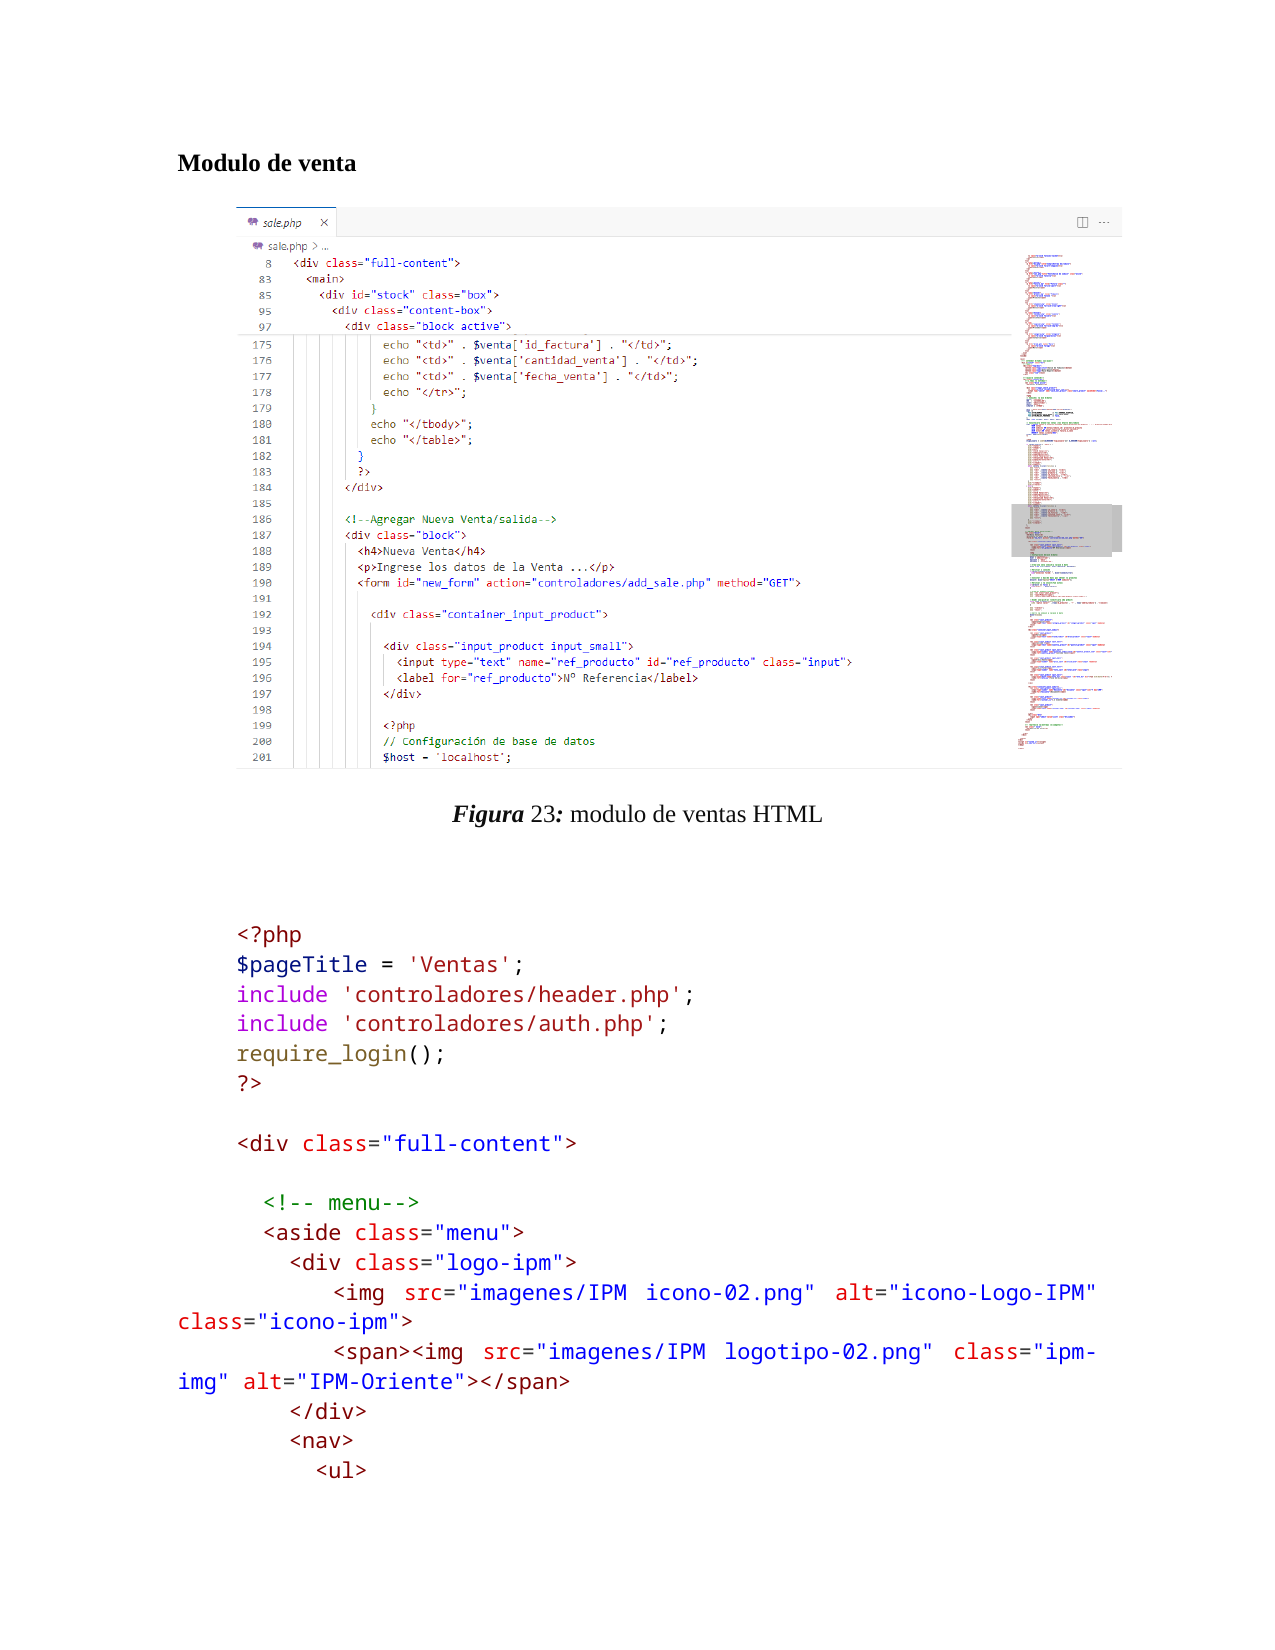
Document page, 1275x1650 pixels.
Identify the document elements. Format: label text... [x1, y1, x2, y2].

picture [236, 207, 1123, 769]
text ?> [177, 1068, 1098, 1098]
text <?php [177, 919, 1098, 949]
text require_login(); [177, 1038, 1098, 1068]
subtitle Modulo de venta [177, 148, 1098, 176]
text <div class="full-content"> [177, 1127, 1098, 1157]
subtitle Figura 23: modulo de ventas HTML [177, 799, 1098, 828]
text $pageTitle = 'Ventas'; [177, 949, 1098, 978]
text <span><img src="imagenes/IPM logotipo-02.png" class="ipm-img" alt="IPM-Oriente"></span> [177, 1336, 1098, 1396]
text include 'controladores/header.php'; [177, 978, 1098, 1008]
text <img src="imagenes/IPM icono-02.png" alt="icono-Logo-IPM" class="icono-ipm"> [177, 1276, 1098, 1336]
text <!-- menu--> [177, 1187, 1098, 1217]
text include 'controladores/auth.php'; [177, 1008, 1098, 1038]
text <div class="logo-ipm"> [177, 1247, 1098, 1276]
text <ul> [177, 1455, 1098, 1485]
text <nav> [177, 1425, 1098, 1455]
text </div> [177, 1396, 1098, 1425]
text <aside class="menu"> [177, 1217, 1098, 1247]
